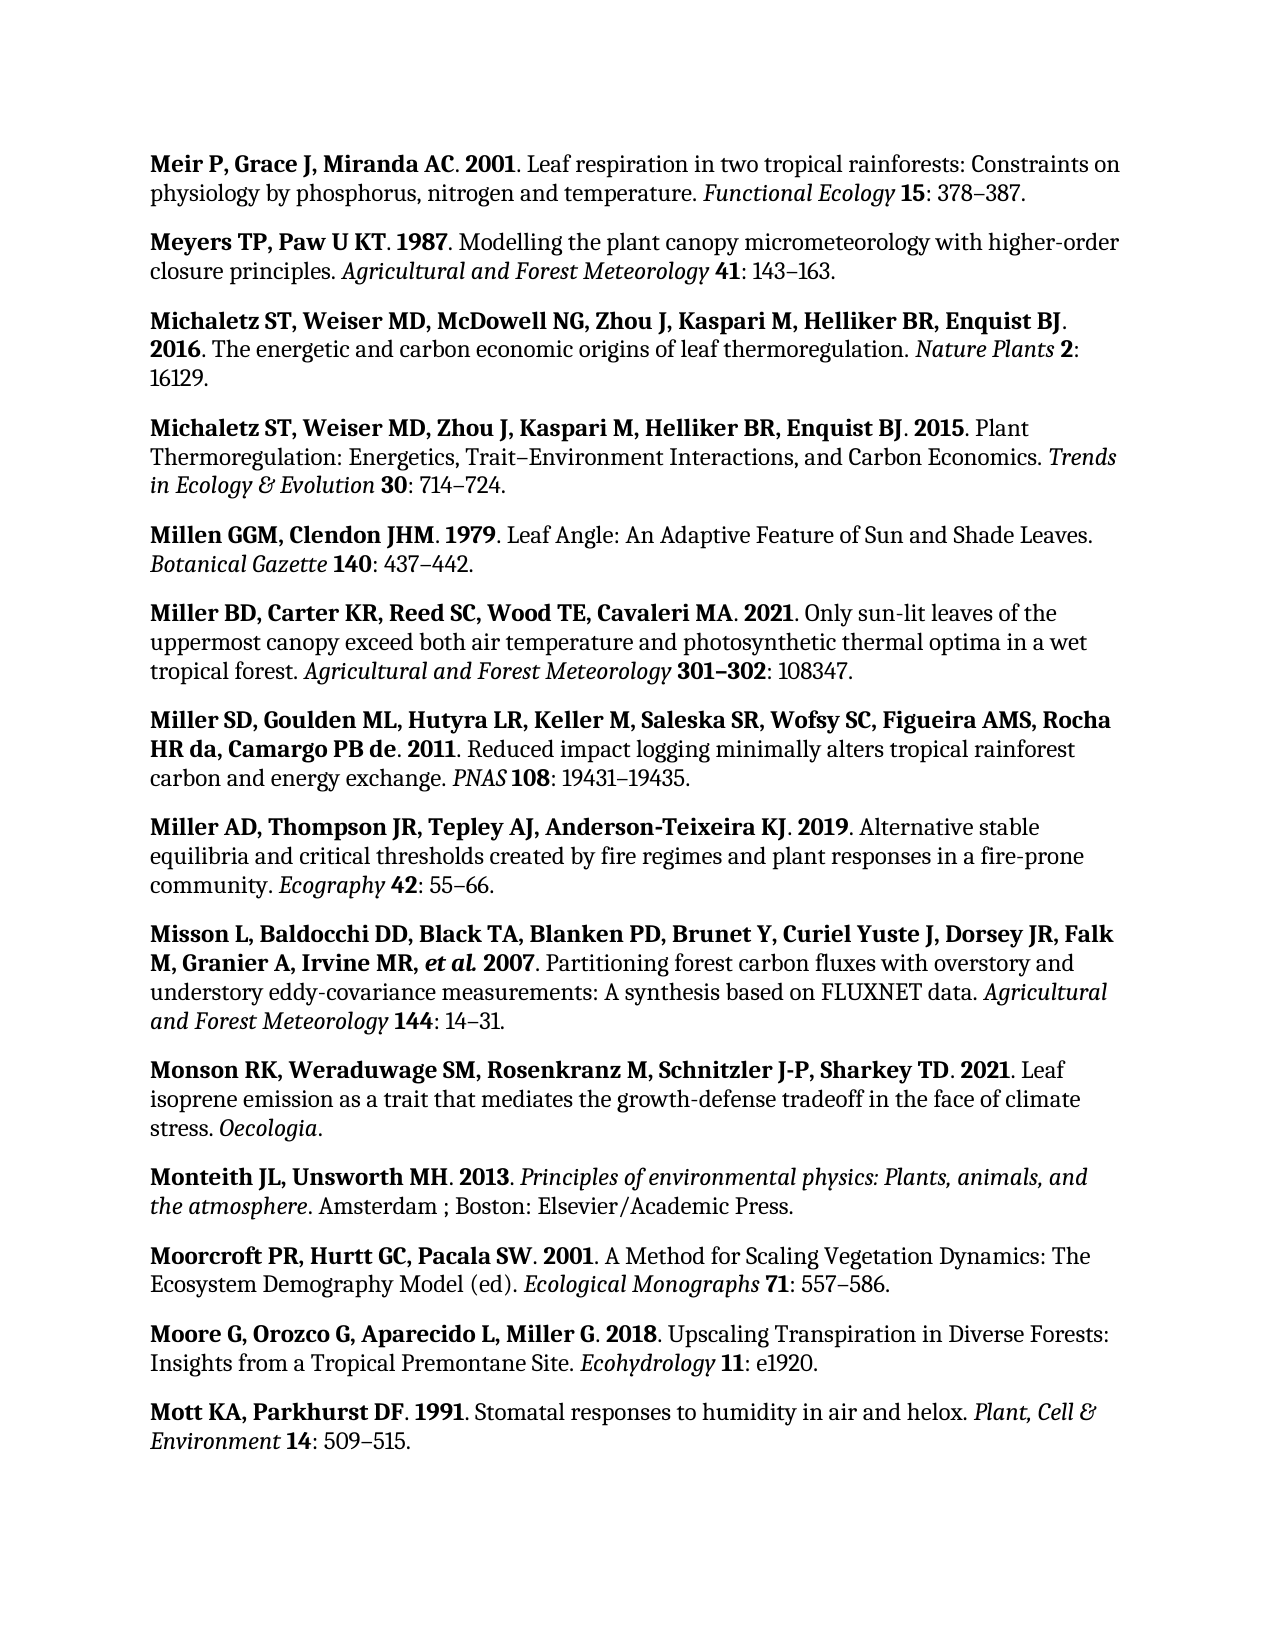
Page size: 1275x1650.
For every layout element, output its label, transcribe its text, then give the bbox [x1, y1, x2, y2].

text Miller BD, Carter KR, Reed SC, Wood TE, Cavaleri MA. 2021. Only sun-lit leaves of the uppermost canopy exceed both air temperature and photosynthetic thermal optima in a wet tropical forest. Agricultural and Forest Meteorology 301–302: 108347. [150, 599, 1125, 685]
text Millen GGM, Clendon JHM. 1979. Leaf Angle: An Adaptive Feature of Sun and Shade Leaves. Botanical Gazette 140: 437–442. [150, 521, 1125, 578]
text Miller AD, Thompson JR, Tepley AJ, Anderson‐Teixeira KJ. 2019. Alternative stable equilibria and critical thresholds created by fire regimes and plant responses in a fire-prone community. Ecography 42: 55–66. [150, 813, 1125, 899]
text Meir P, Grace J, Miranda AC. 2001. Leaf respiration in two tropical rainforests: Constraints on physiology by phosphorus, nitrogen and temperature. Functional Ecology 15: 378–387. [150, 150, 1125, 207]
text Monson RK, Weraduwage SM, Rosenkranz M, Schnitzler J-P, Sharkey TD. 2021. Leaf isoprene emission as a trait that mediates the growth-defense tradeoff in the face of climate stress. Oecologia. [150, 1056, 1125, 1142]
text Moore G, Orozco G, Aparecido L, Miller G. 2018. Upscaling Transpiration in Diverse Forests: Insights from a Tropical Premontane Site. Ecohydrology 11: e1920. [150, 1320, 1125, 1377]
text Misson L, Baldocchi DD, Black TA, Blanken PD, Brunet Y, Curiel Yuste J, Dorsey JR, Falk M, Granier A, Irvine MR, et al. 2007. Partitioning forest carbon fluxes with overstory and understory eddy-covariance measurements: A synthesis based on FLUXNET data. Agricultural and Forest Meteorology 144: 14–31. [150, 920, 1125, 1035]
text Monteith JL, Unsworth MH. 2013. Principles of environmental physics: Plants, animals, and the atmosphere. Amsterdam ; Boston: Elsevier/Academic Press. [150, 1163, 1125, 1221]
text Mott KA, Parkhurst DF. 1991. Stomatal responses to humidity in air and helox. Plant, Cell & Environment 14: 509–515. [150, 1398, 1125, 1456]
text Michaletz ST, Weiser MD, Zhou J, Kaspari M, Helliker BR, Enquist BJ. 2015. Plant Thermoregulation: Energetics, Trait–Environment Interactions, and Carbon Economics. Trends in Ecology & Evolution 30: 714–724. [150, 414, 1125, 500]
text Meyers TP, Paw U KT. 1987. Modelling the plant canopy micrometeorology with higher-order closure principles. Agricultural and Forest Meteorology 41: 143–163. [150, 228, 1125, 286]
text Michaletz ST, Weiser MD, McDowell NG, Zhou J, Kaspari M, Helliker BR, Enquist BJ. 2016. The energetic and carbon economic origins of leaf thermoregulation. Nature Plants 2: 16129. [150, 307, 1125, 393]
text Moorcroft PR, Hurtt GC, Pacala SW. 2001. A Method for Scaling Vegetation Dynamics: The Ecosystem Demography Model (ed). Ecological Monographs 71: 557–586. [150, 1242, 1125, 1299]
text Miller SD, Goulden ML, Hutyra LR, Keller M, Saleska SR, Wofsy SC, Figueira AMS, Rocha HR da, Camargo PB de. 2011. Reduced impact logging minimally alters tropical rainforest carbon and energy exchange. PNAS 108: 19431–19435. [150, 706, 1125, 792]
